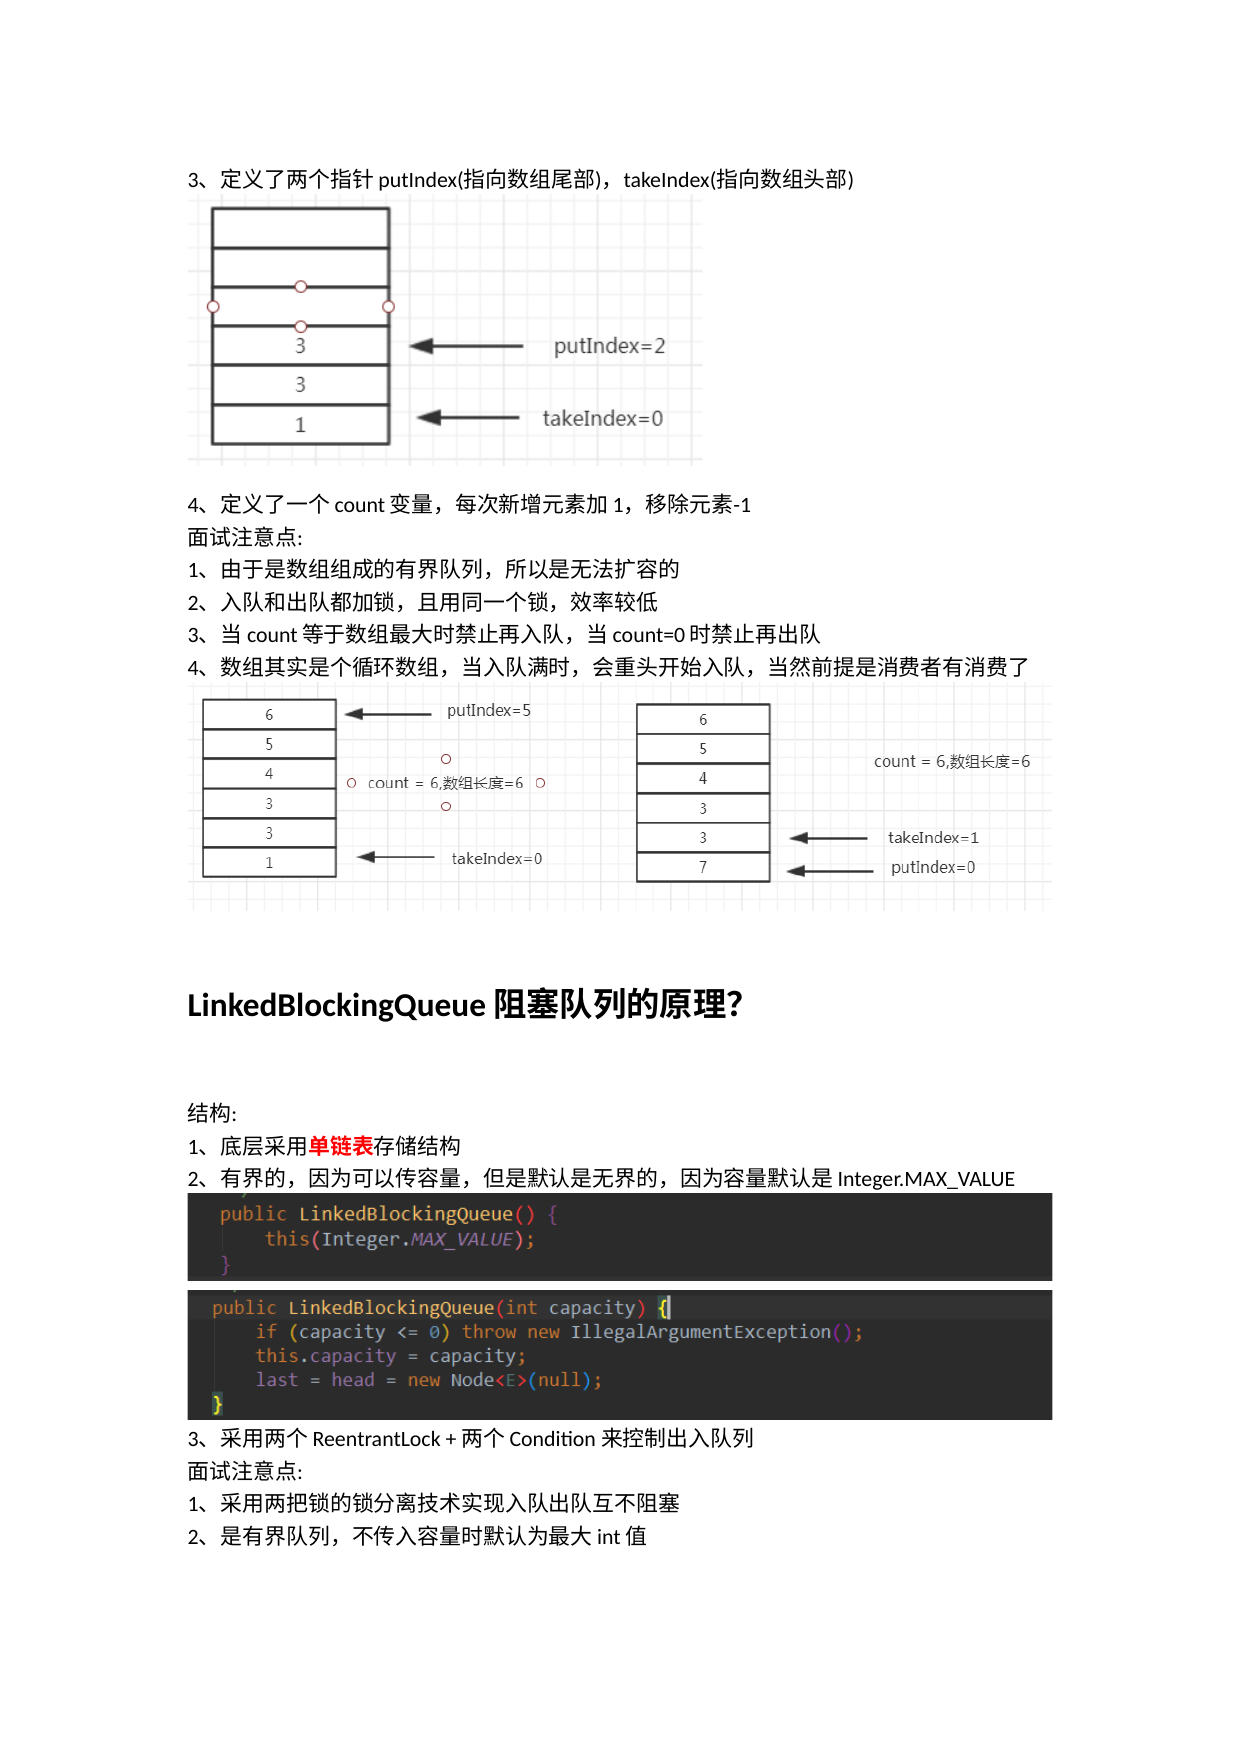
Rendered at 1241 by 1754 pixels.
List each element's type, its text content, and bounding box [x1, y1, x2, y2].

list 定义了两个指针putIndex(指向数组尾部)，takeIndex(指向数组头部) [187, 162, 1053, 194]
list 面试注意点: [187, 519, 1053, 552]
picture [187, 1290, 1053, 1420]
text 结构: [187, 1096, 1053, 1128]
list 有界的，因为可以传容量，但是默认是无界的，因为容量默认是Integer.MAX_VALUE [187, 1161, 1053, 1193]
list 采用两个ReentrantLock + 两个Condition 来控制出入队列 [187, 1421, 1053, 1453]
list 采用两把锁的锁分离技术实现入队出队互不阻塞 [187, 1486, 1053, 1518]
subtitle LinkedBlockingQueue阻塞队列的原理？ [187, 969, 1053, 1034]
list 当count等于数组最大时禁止再入队，当count=0时禁止再出队 [187, 617, 1053, 649]
list 数组其实是个循环数组，当入队满时，会重头开始入队，当然前提是消费者有消费了 [187, 649, 1053, 682]
picture [187, 194, 703, 466]
list 由于是数组组成的有界队列，所以是无法扩容的 [187, 552, 1053, 584]
picture [187, 1193, 1053, 1281]
list 面试注意点: [187, 1453, 1053, 1486]
list 是有界队列，不传入容量时默认为最大int值 [187, 1518, 1053, 1551]
picture [187, 682, 1052, 911]
list 4、定义了一个count变量，每次新增元素加1，移除元素-1 [187, 487, 1053, 519]
list 入队和出队都加锁，且用同一个锁，效率较低 [187, 584, 1053, 617]
list 底层采用单链表存储结构 [187, 1128, 1053, 1161]
